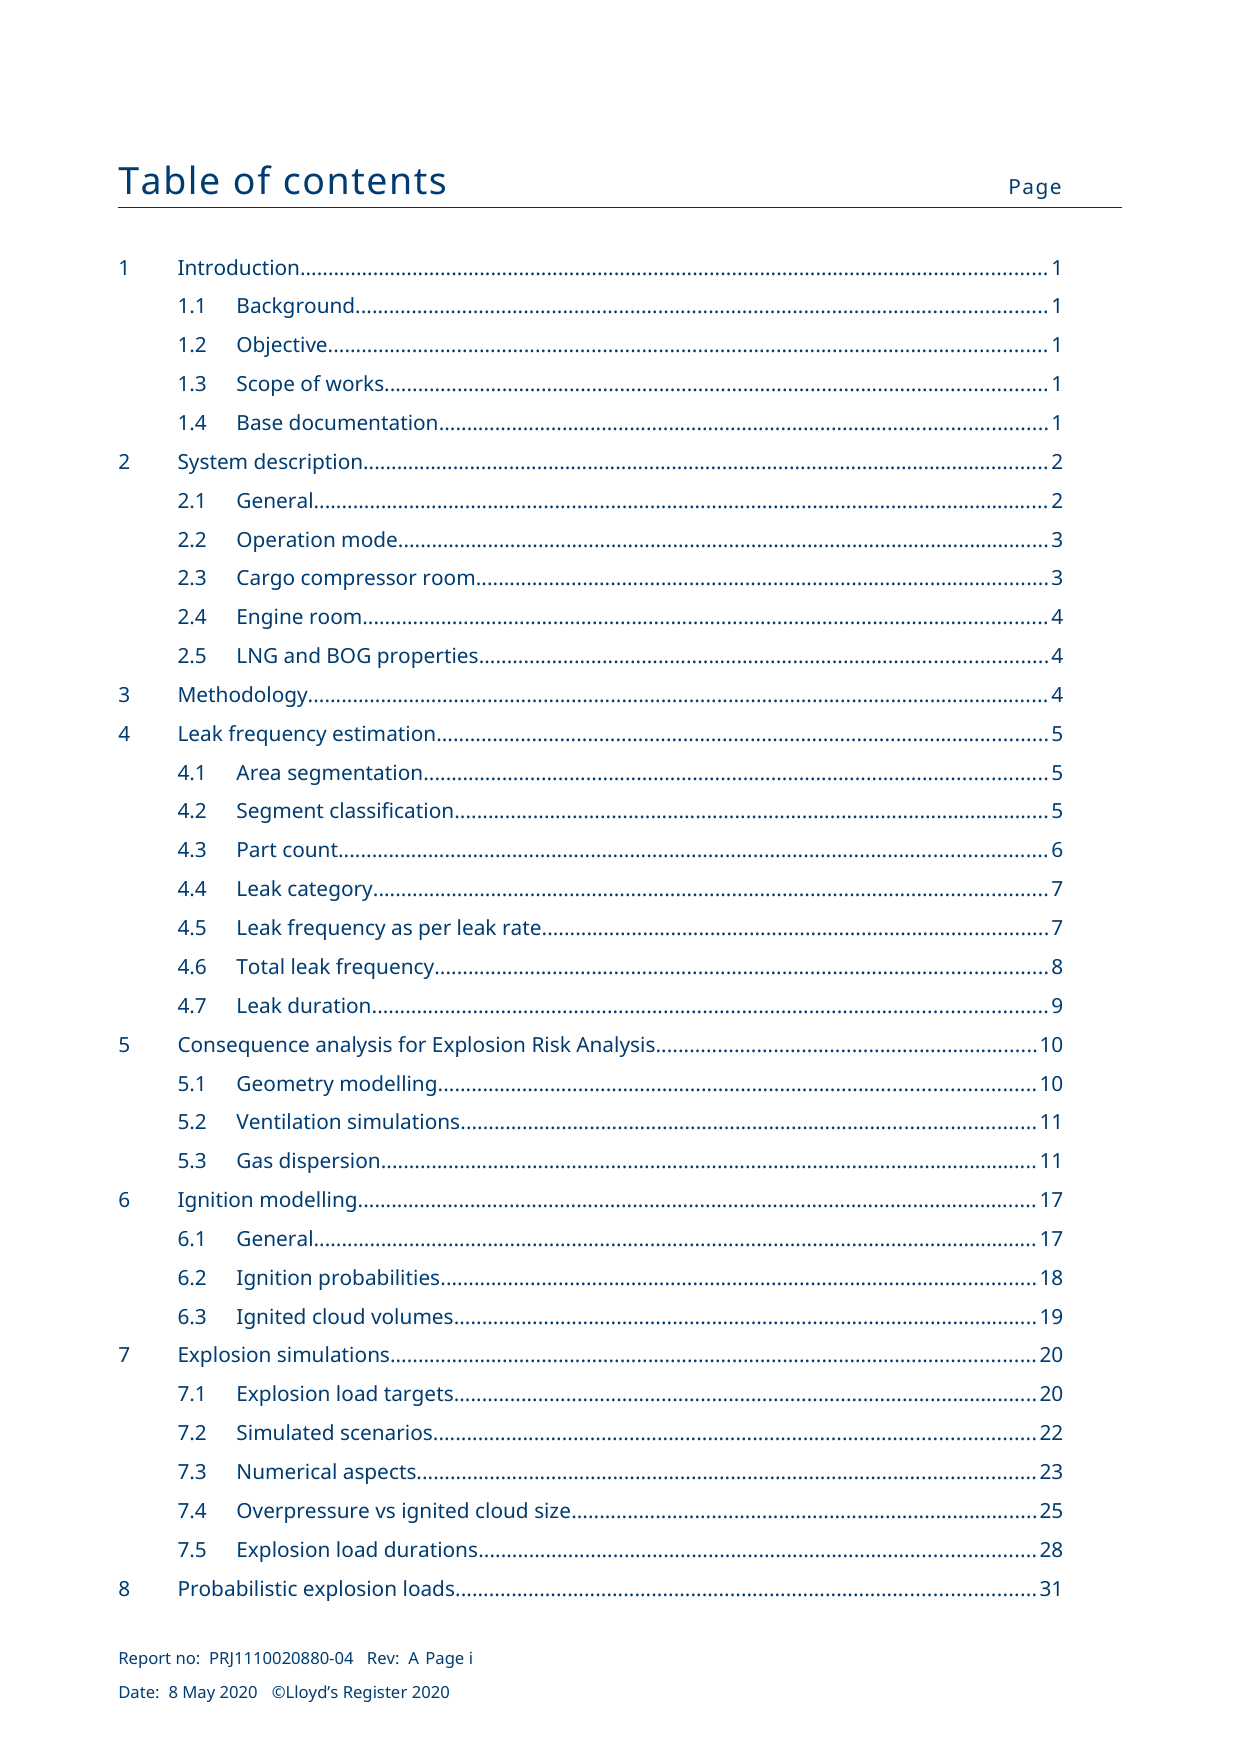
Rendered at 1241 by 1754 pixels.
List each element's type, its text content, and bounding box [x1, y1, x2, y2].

text 5.2 Ventilation simulations 11 [177, 1107, 1122, 1136]
text 5.3 Gas dispersion 11 [177, 1146, 1122, 1175]
text 1.2 Objective 1 [177, 330, 1122, 359]
text 2.1 General 2 [177, 486, 1122, 514]
text 4.3 Part count 6 [177, 836, 1122, 864]
text 5 Consequence analysis for Explosion Risk Analysis 10 [118, 1030, 1122, 1058]
text 1 Introduction 1 [118, 253, 1122, 281]
text 1.1 Background 1 [177, 292, 1122, 320]
text 8 Probabilistic explosion loads 31 [118, 1574, 1122, 1602]
text 4 Leak frequency estimation 5 [118, 719, 1122, 747]
text 1.4 Base documentation 1 [177, 408, 1122, 437]
text 2 System description 2 [118, 447, 1122, 475]
text 6.3 Ignited cloud volumes 19 [177, 1302, 1122, 1330]
subtitle Table of contents Page [118, 154, 1122, 207]
text 5.1 Geometry modelling 10 [177, 1069, 1122, 1097]
text 7.2 Simulated scenarios 22 [177, 1418, 1122, 1447]
text 7 Explosion simulations 20 [118, 1341, 1122, 1369]
text 2.5 LNG and BOG properties 4 [177, 641, 1122, 670]
text 4.2 Segment classification 5 [177, 797, 1122, 825]
text 4.5 Leak frequency as per leak rate 7 [177, 913, 1122, 942]
text 4.4 Leak category 7 [177, 874, 1122, 903]
text 6 Ignition modelling 17 [118, 1185, 1122, 1214]
text 7.5 Explosion load durations 28 [177, 1535, 1122, 1563]
text 6.1 General 17 [177, 1224, 1122, 1252]
text 7.1 Explosion load targets 20 [177, 1379, 1122, 1408]
text 4.1 Area segmentation 5 [177, 758, 1122, 786]
text 1.3 Scope of works 1 [177, 369, 1122, 398]
text 4.7 Leak duration 9 [177, 991, 1122, 1019]
text 2.2 Operation mode 3 [177, 525, 1122, 553]
text 2.4 Engine room 4 [177, 602, 1122, 631]
text 7.4 Overpressure vs ignited cloud size 25 [177, 1496, 1122, 1524]
text 7.3 Numerical aspects 23 [177, 1457, 1122, 1486]
text 3 Methodology 4 [118, 680, 1122, 708]
text 4.6 Total leak frequency 8 [177, 952, 1122, 981]
text 2.3 Cargo compressor room 3 [177, 563, 1122, 592]
text 6.2 Ignition probabilities 18 [177, 1263, 1122, 1291]
